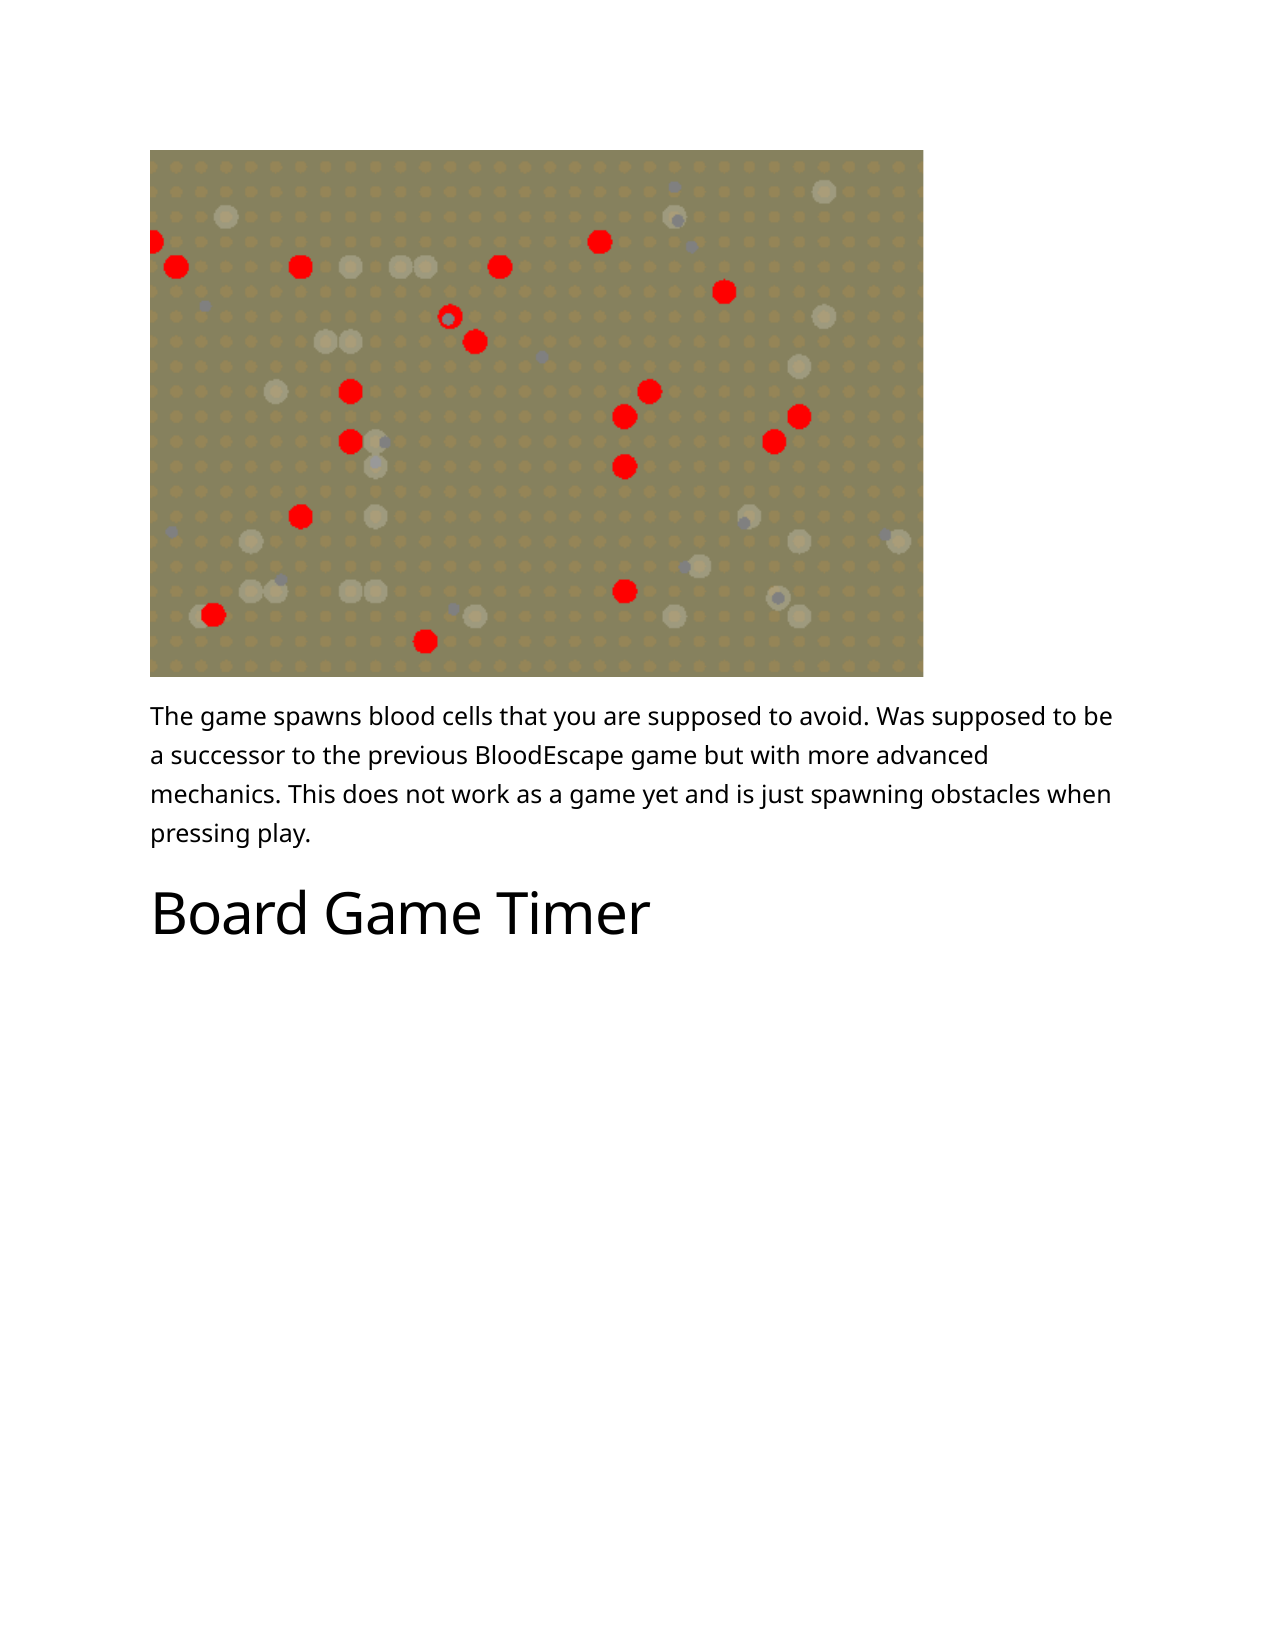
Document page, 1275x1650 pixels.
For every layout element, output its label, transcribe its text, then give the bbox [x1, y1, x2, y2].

text The game spawns blood cells that you are supposed to avoid. Was supposed to be a successor to the previous BloodEscape game but with more advanced mechanics. This does not work as a game yet and is just spawning obstacles when pressing play. [150, 698, 1125, 850]
title Board Game Timer [150, 872, 1125, 951]
picture [150, 150, 924, 677]
